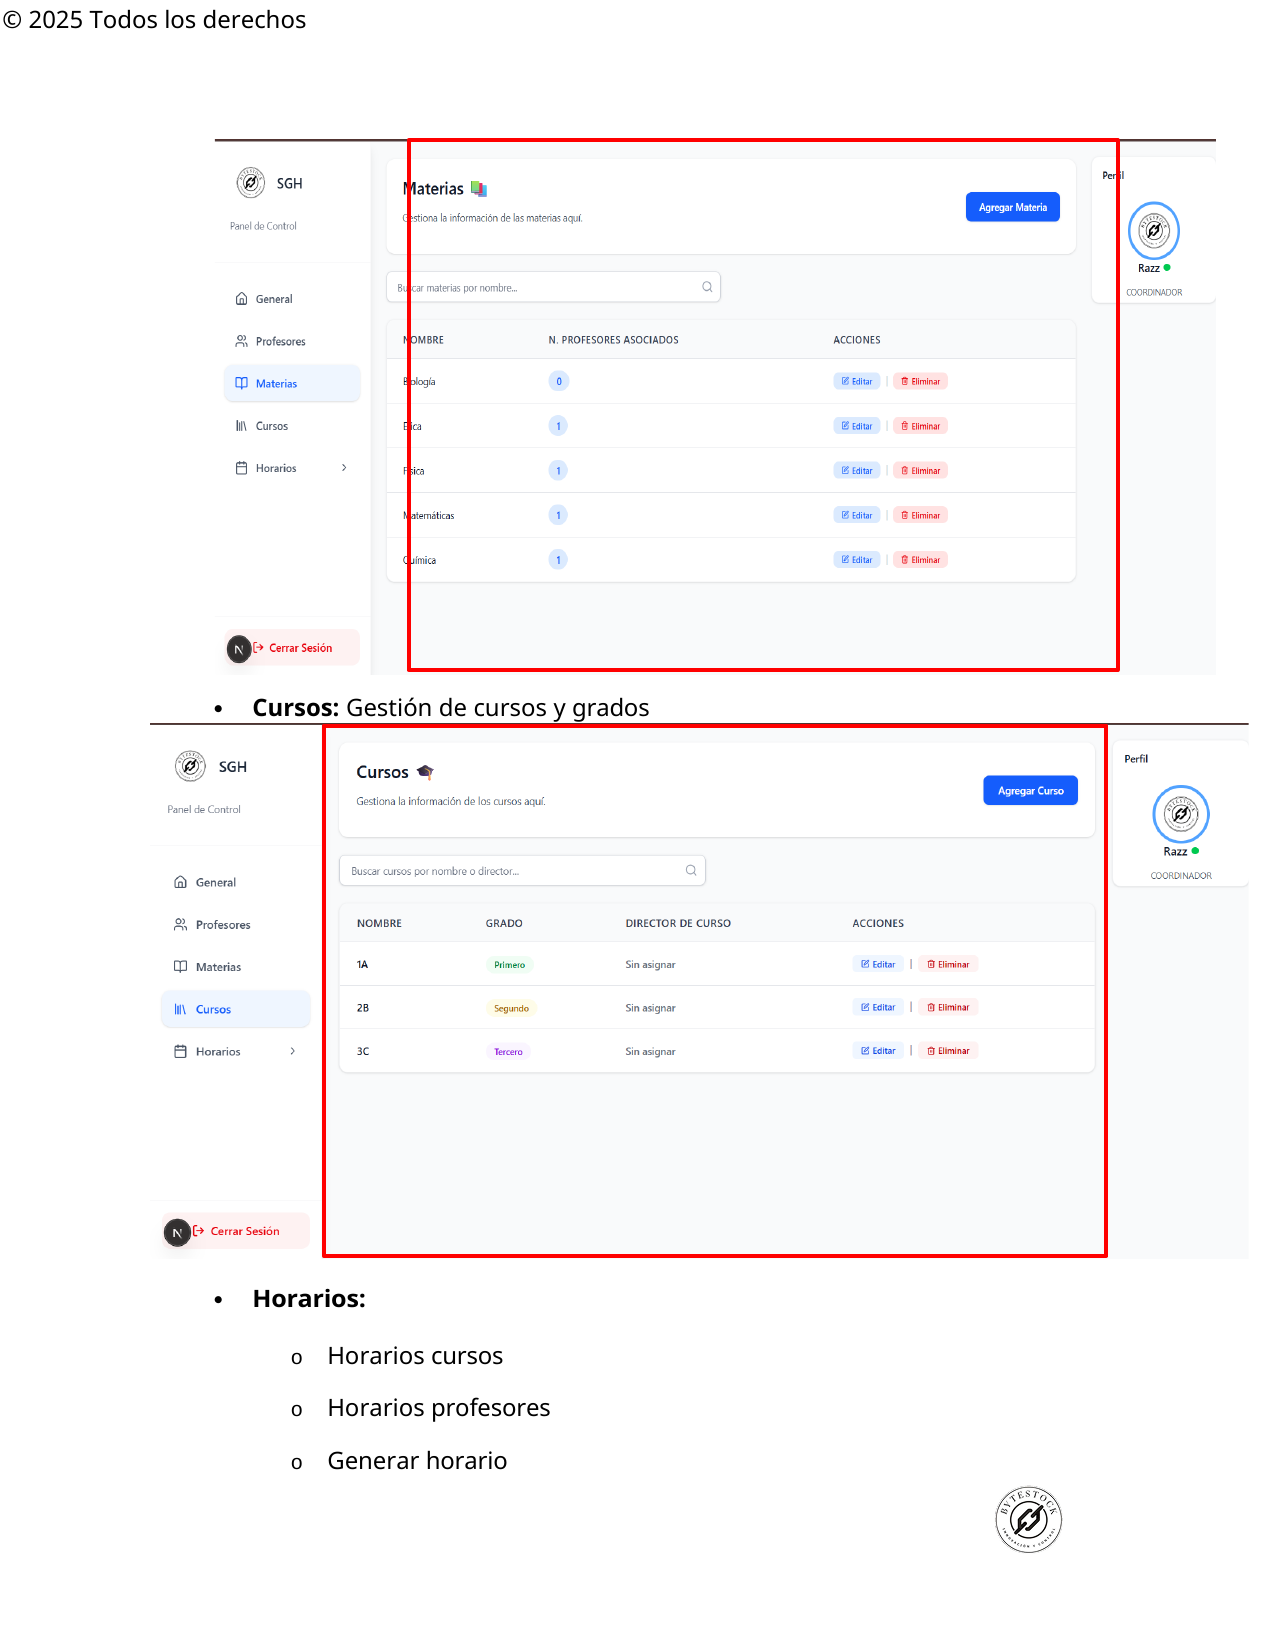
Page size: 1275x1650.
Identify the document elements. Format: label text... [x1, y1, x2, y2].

list Horarios cursos [290, 1339, 1275, 1371]
list Horarios: [214, 1281, 1275, 1314]
list Generar horario [290, 1444, 1275, 1477]
list Horarios profesores [290, 1391, 1275, 1423]
picture [411, 142, 1116, 668]
picture [150, 723, 1249, 1259]
picture [214, 139, 1216, 675]
list Cursos: Gestión de cursos y grados [214, 691, 1275, 723]
picture [994, 1485, 1063, 1554]
